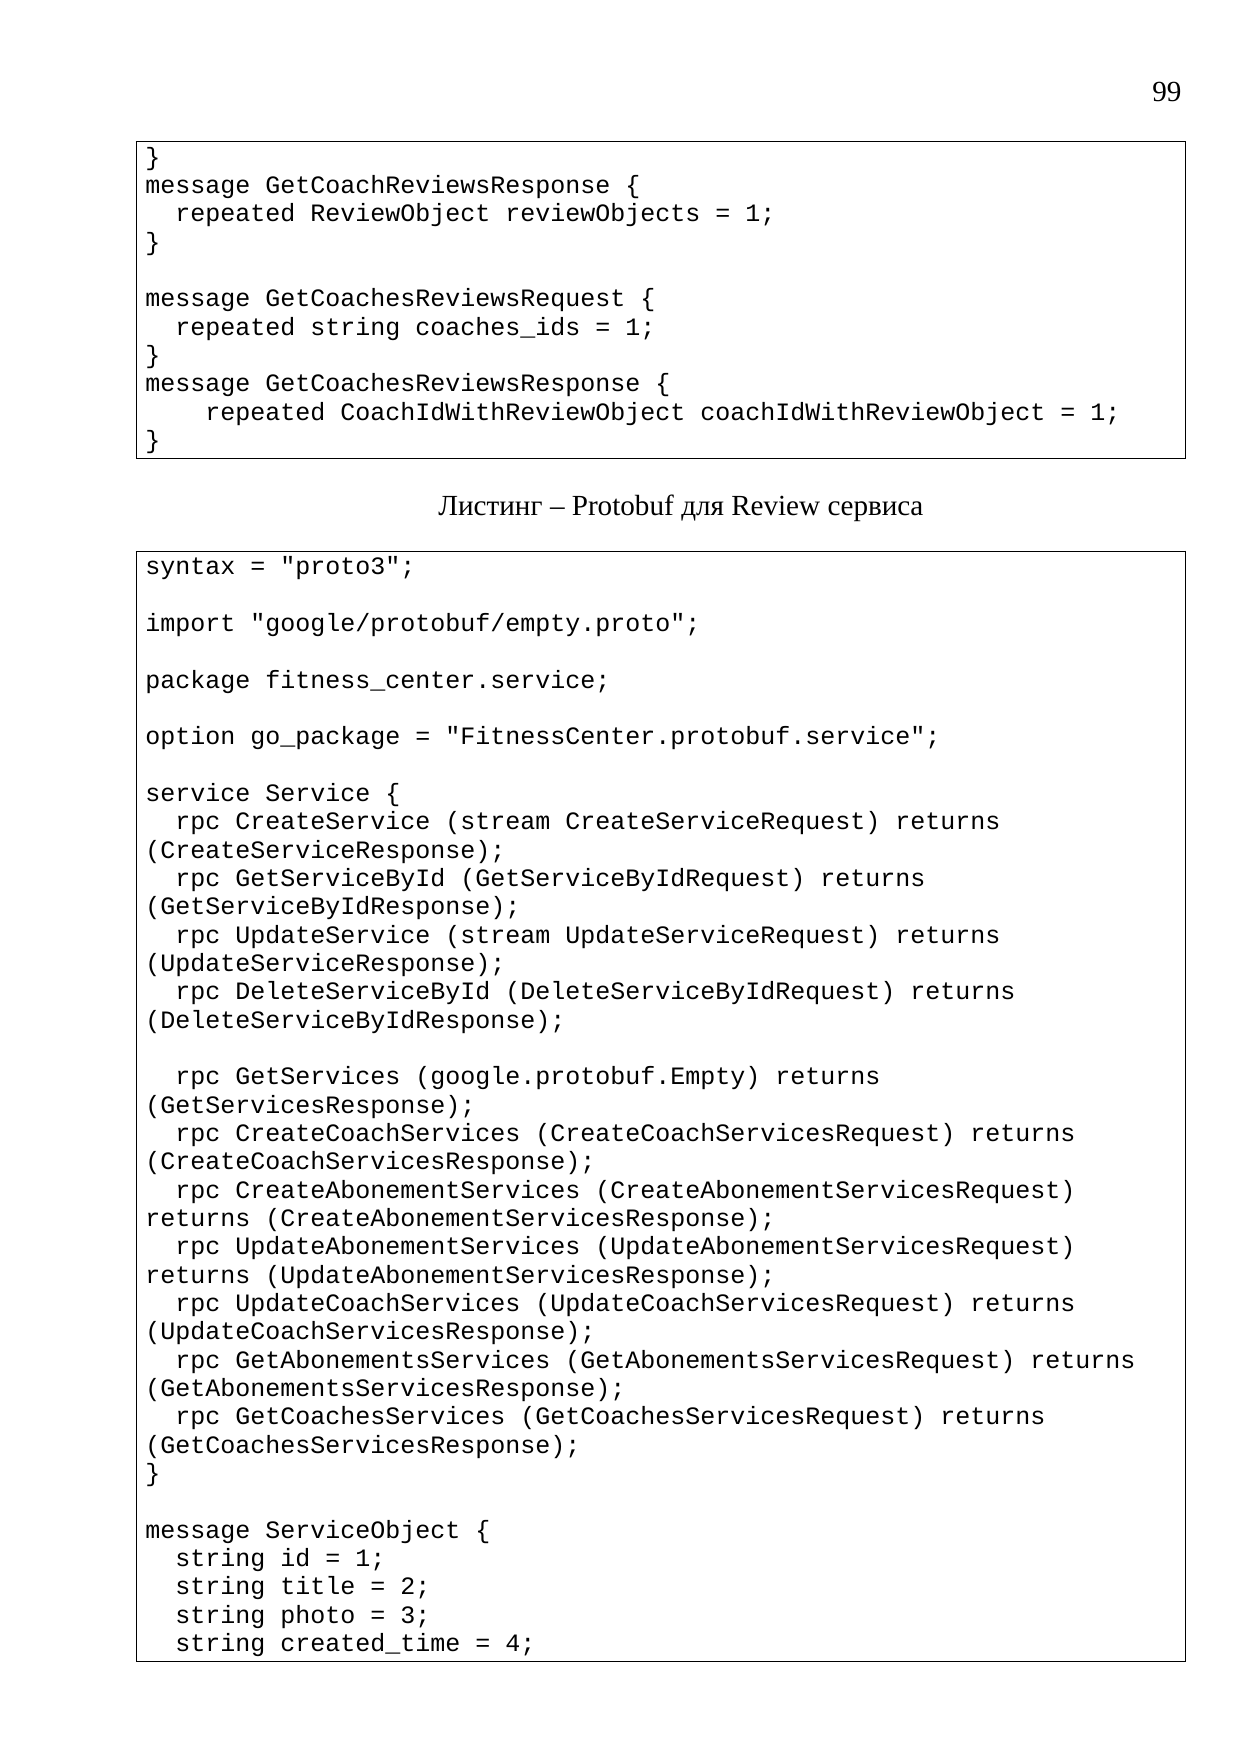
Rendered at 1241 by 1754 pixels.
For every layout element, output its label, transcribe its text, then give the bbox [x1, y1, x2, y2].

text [137, 142, 1185, 458]
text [137, 552, 1185, 1661]
text Листинг – Protobuf для Review сервиса [136, 488, 1181, 522]
